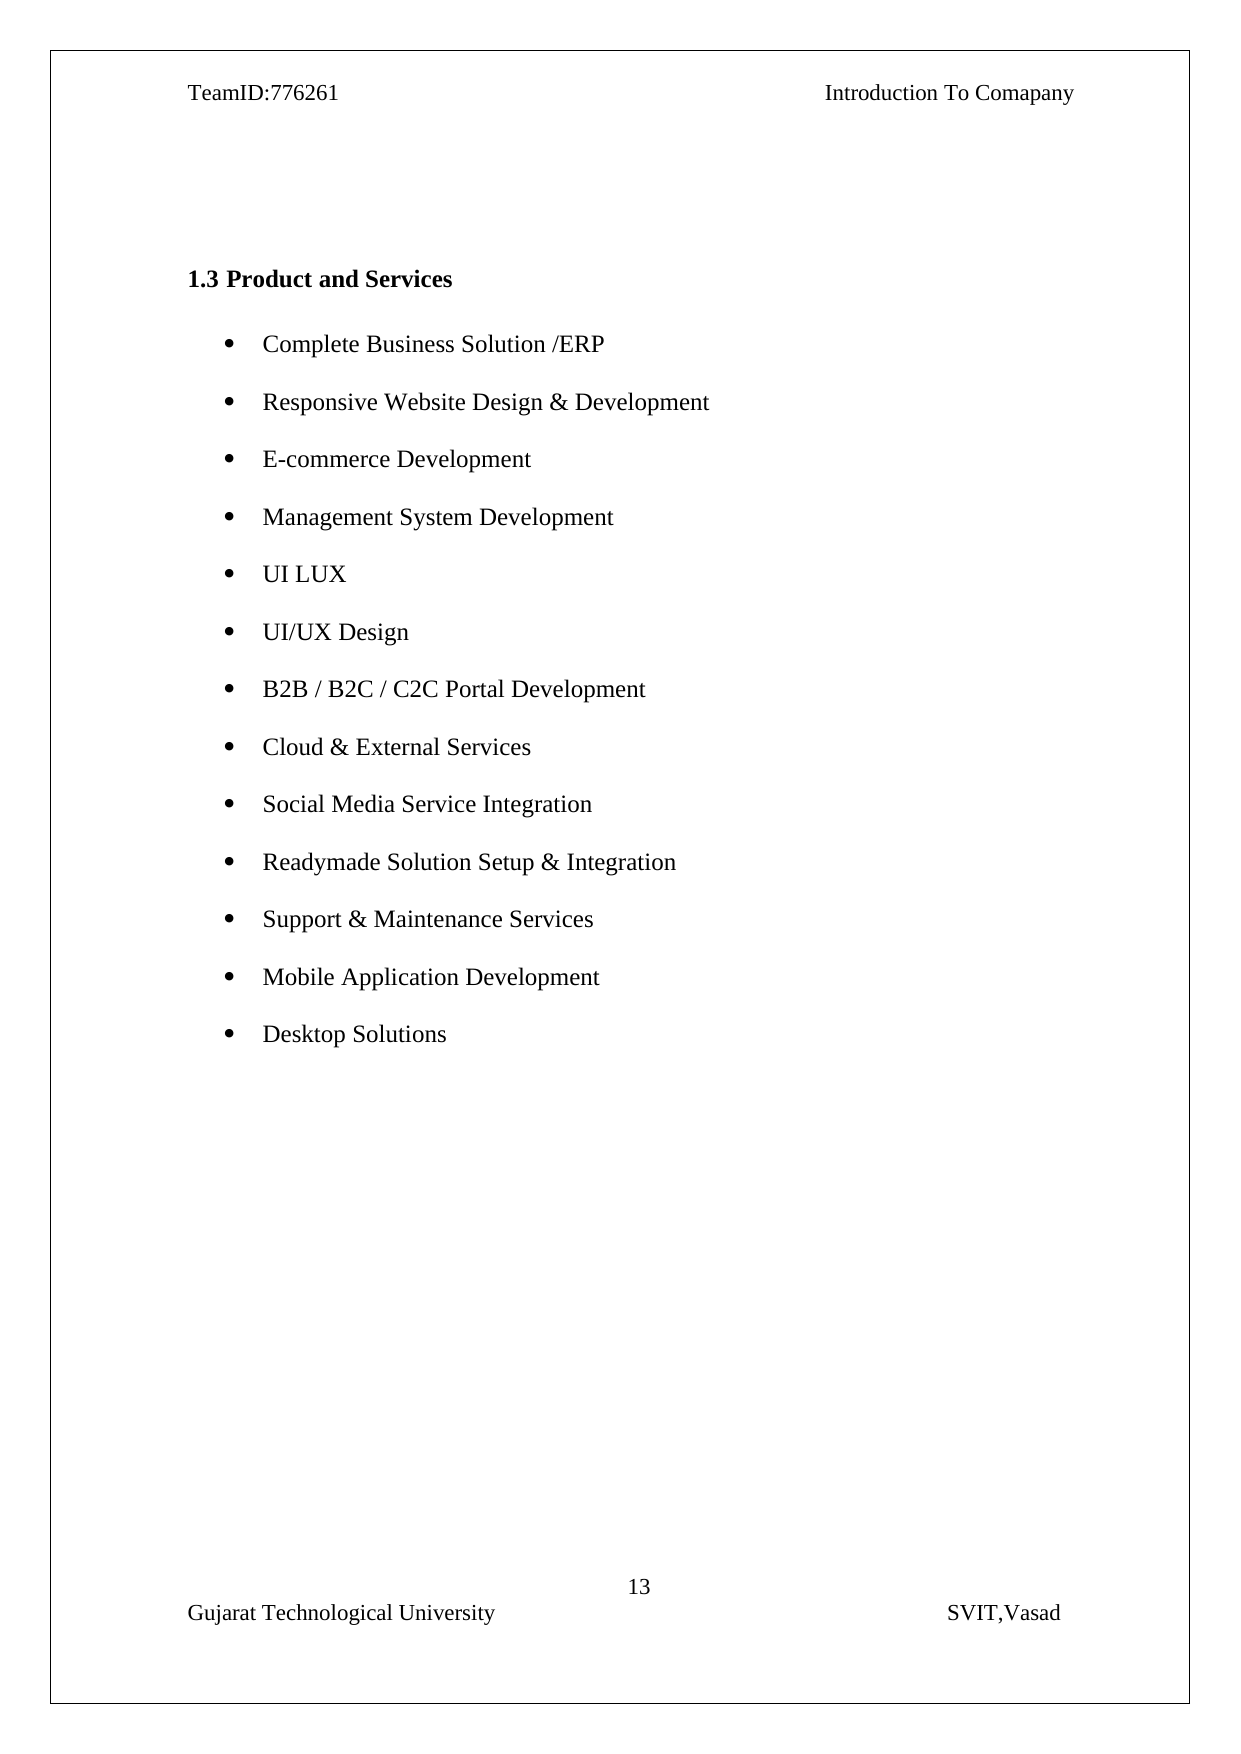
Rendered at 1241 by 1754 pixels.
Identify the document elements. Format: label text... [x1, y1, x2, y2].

list Social Media Service Integration [225, 789, 1090, 818]
list Responsive Website Design & Development [225, 387, 1090, 416]
list Desktop Solutions [225, 1019, 1090, 1048]
list Complete Business Solution /ERP [225, 329, 1090, 358]
list B2B / B2C / C2C Portal Development [225, 674, 1090, 703]
list Management System Development [225, 502, 1090, 531]
list Readymade Solution Setup & Integration [225, 847, 1090, 876]
list Support & Maintenance Services [225, 904, 1090, 933]
subtitle 1.3 Product and Services [187, 264, 1090, 293]
list E-commerce Development [225, 444, 1090, 473]
list Cloud & External Services [225, 732, 1090, 761]
list UI/UX Design [225, 617, 1090, 646]
list Mobile Application Development [225, 962, 1090, 991]
list UI LUX [225, 559, 1090, 588]
